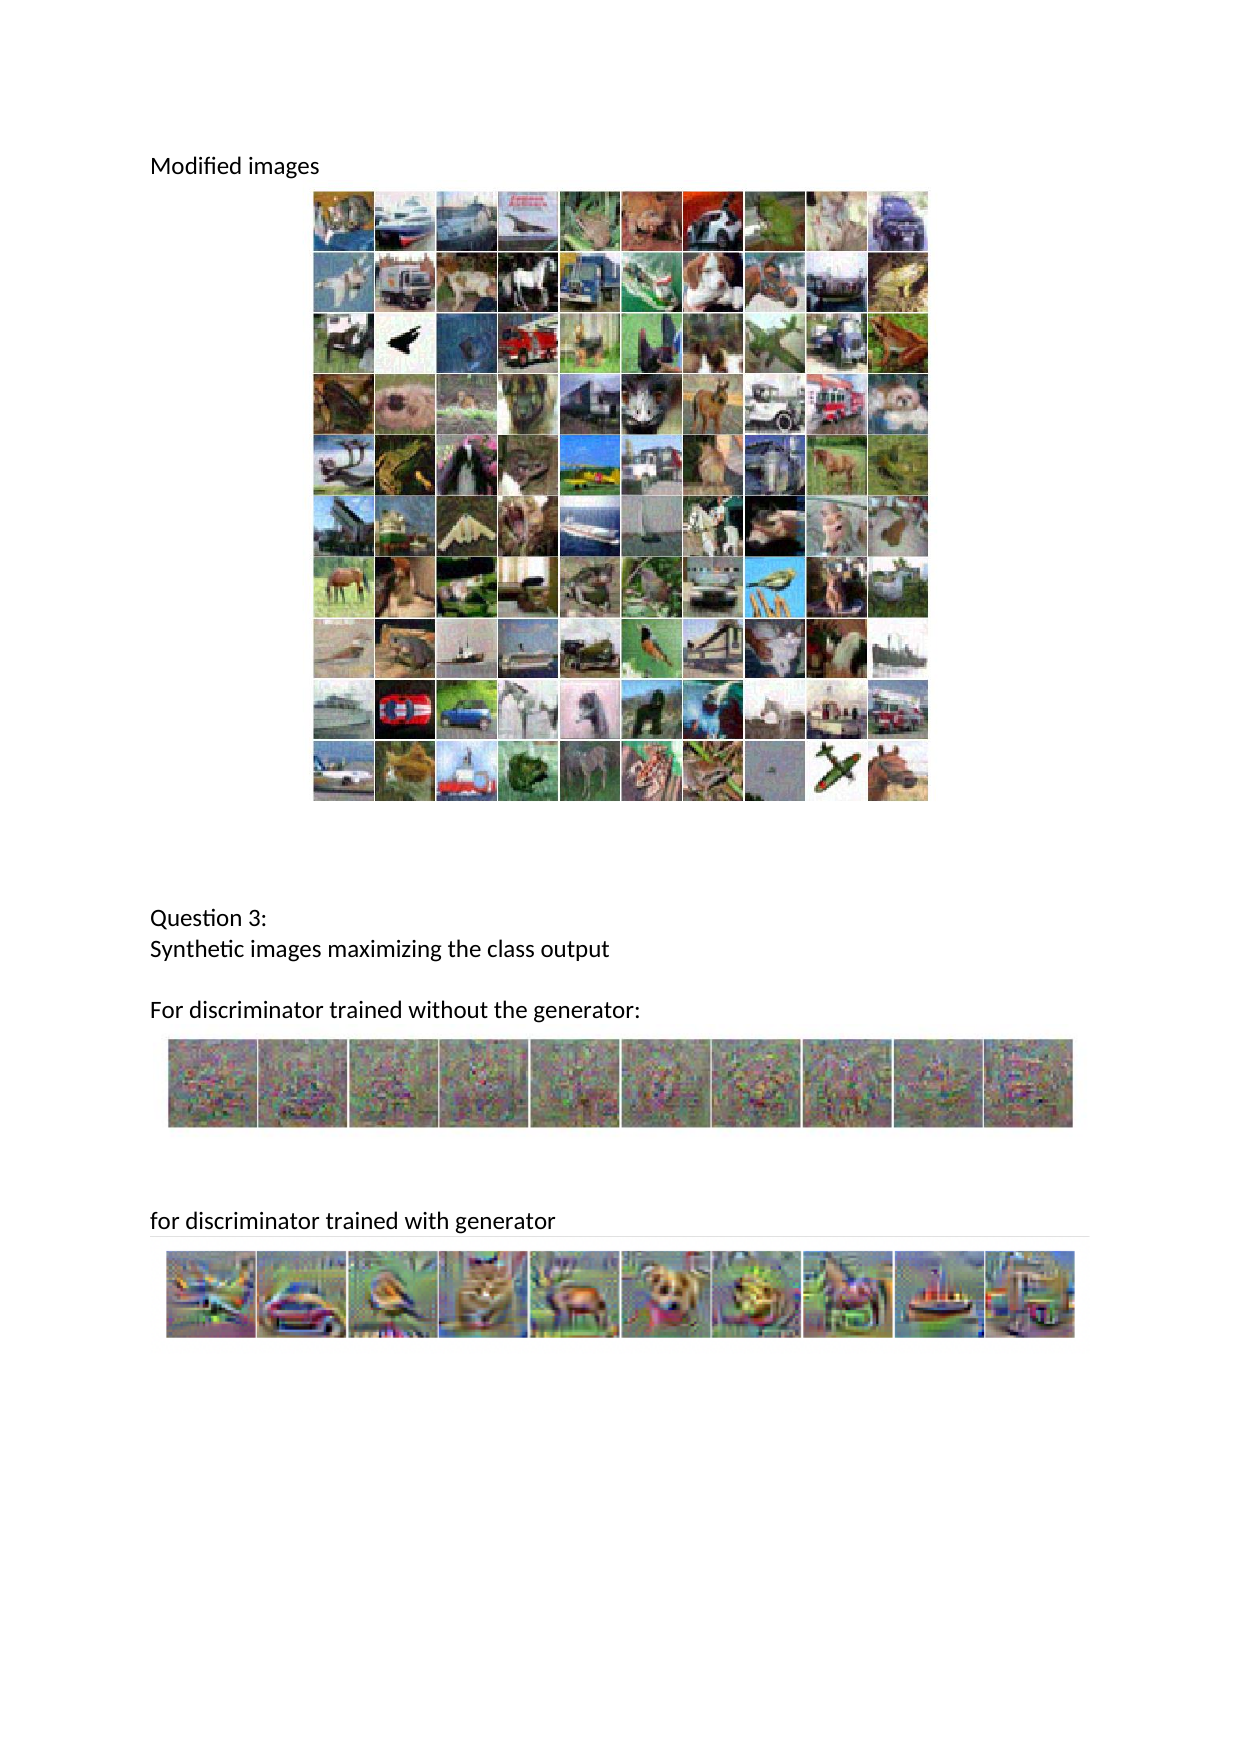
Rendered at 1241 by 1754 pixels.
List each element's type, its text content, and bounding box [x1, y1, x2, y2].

text For discriminator trained without the generator: [150, 994, 1090, 1024]
picture [152, 1024, 1088, 1144]
text Question 3: [150, 902, 1090, 933]
text Modified images [150, 150, 1090, 181]
text Synthetic images maximizing the class output [150, 933, 1090, 963]
picture [150, 1235, 1090, 1354]
picture [302, 180, 938, 811]
text for discriminator trained with generator [150, 1205, 1090, 1235]
